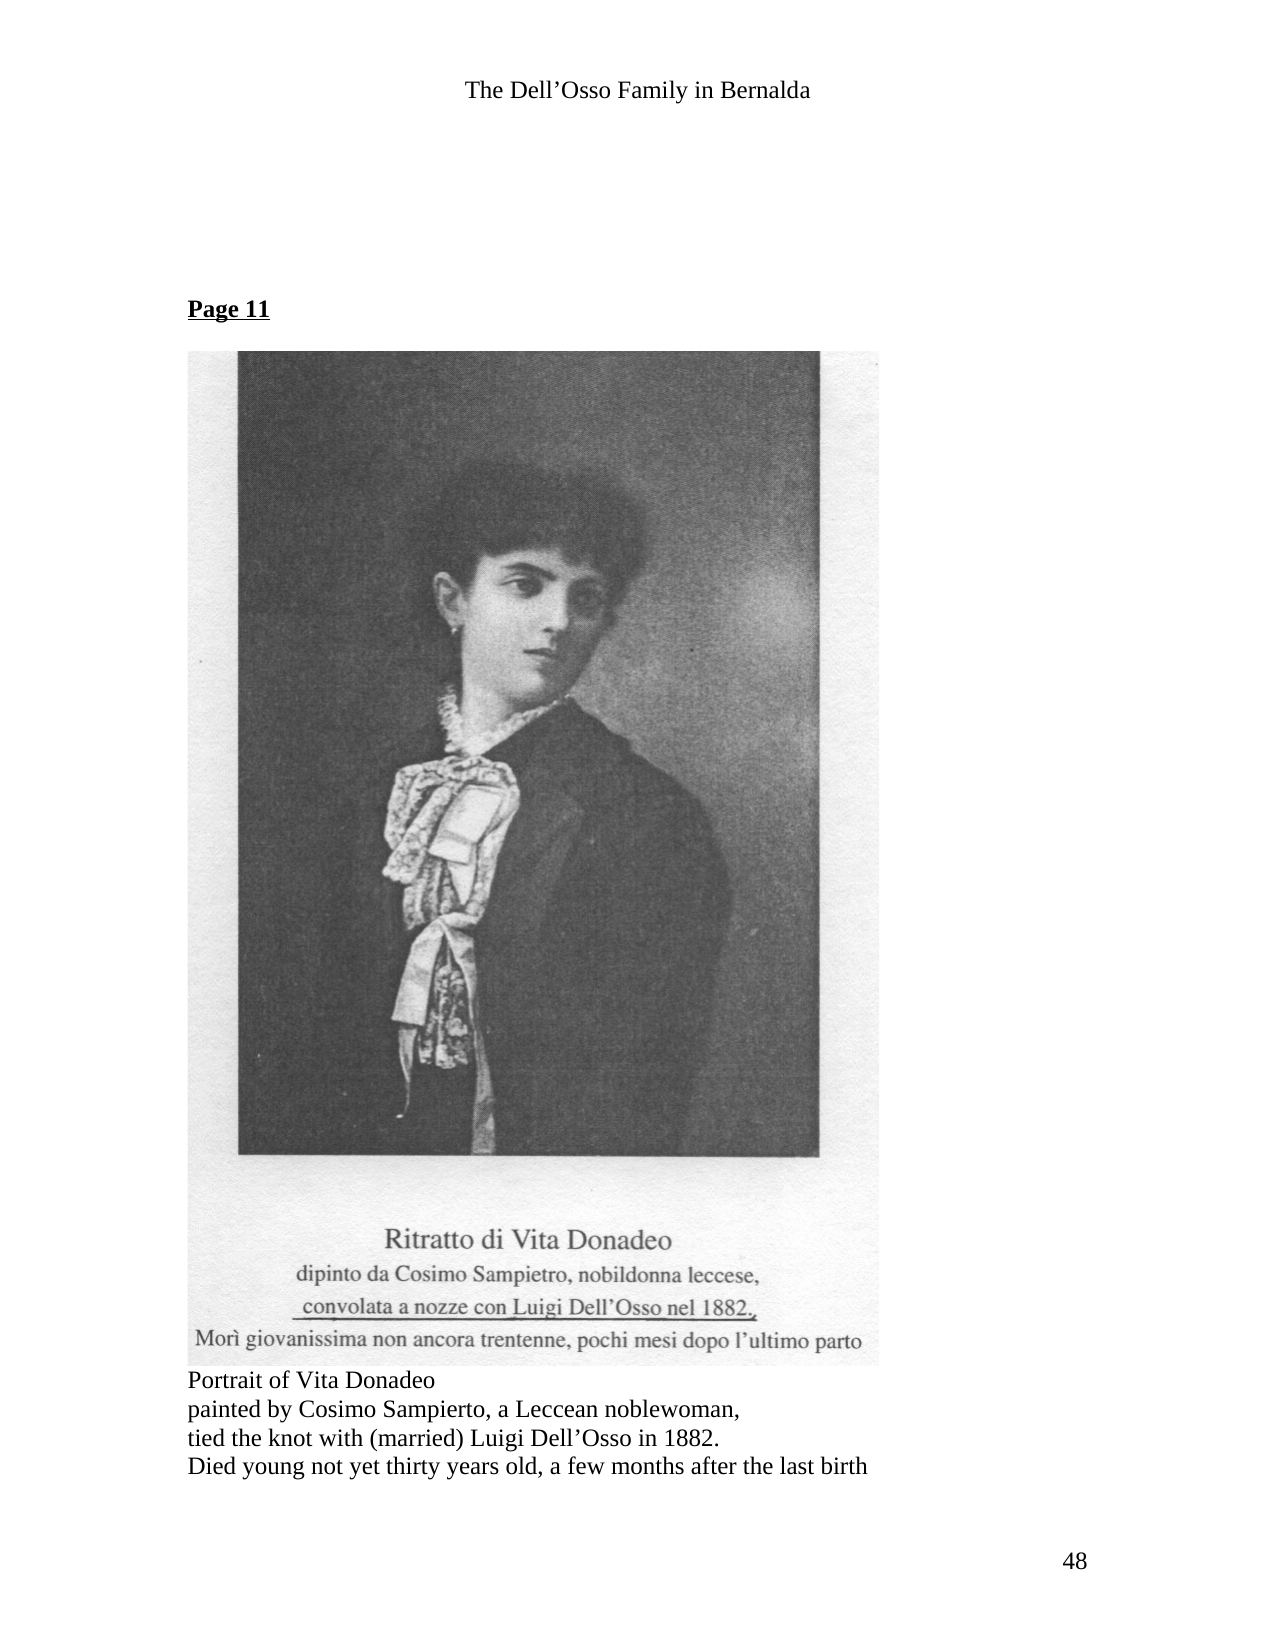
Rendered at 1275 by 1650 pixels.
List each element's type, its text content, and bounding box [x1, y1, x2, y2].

text tied the knot with (married) Luigi Dell’Osso in 1882. [187, 1423, 1087, 1451]
text Died young not yet thirty years old, a few months after the last birth [187, 1451, 1087, 1480]
text Page 11 [187, 294, 1087, 322]
picture [187, 351, 880, 1366]
text Portrait of Vita Donadeo [187, 1365, 1087, 1394]
text painted by Cosimo Sampierto, a Leccean noblewoman, [187, 1394, 1087, 1423]
